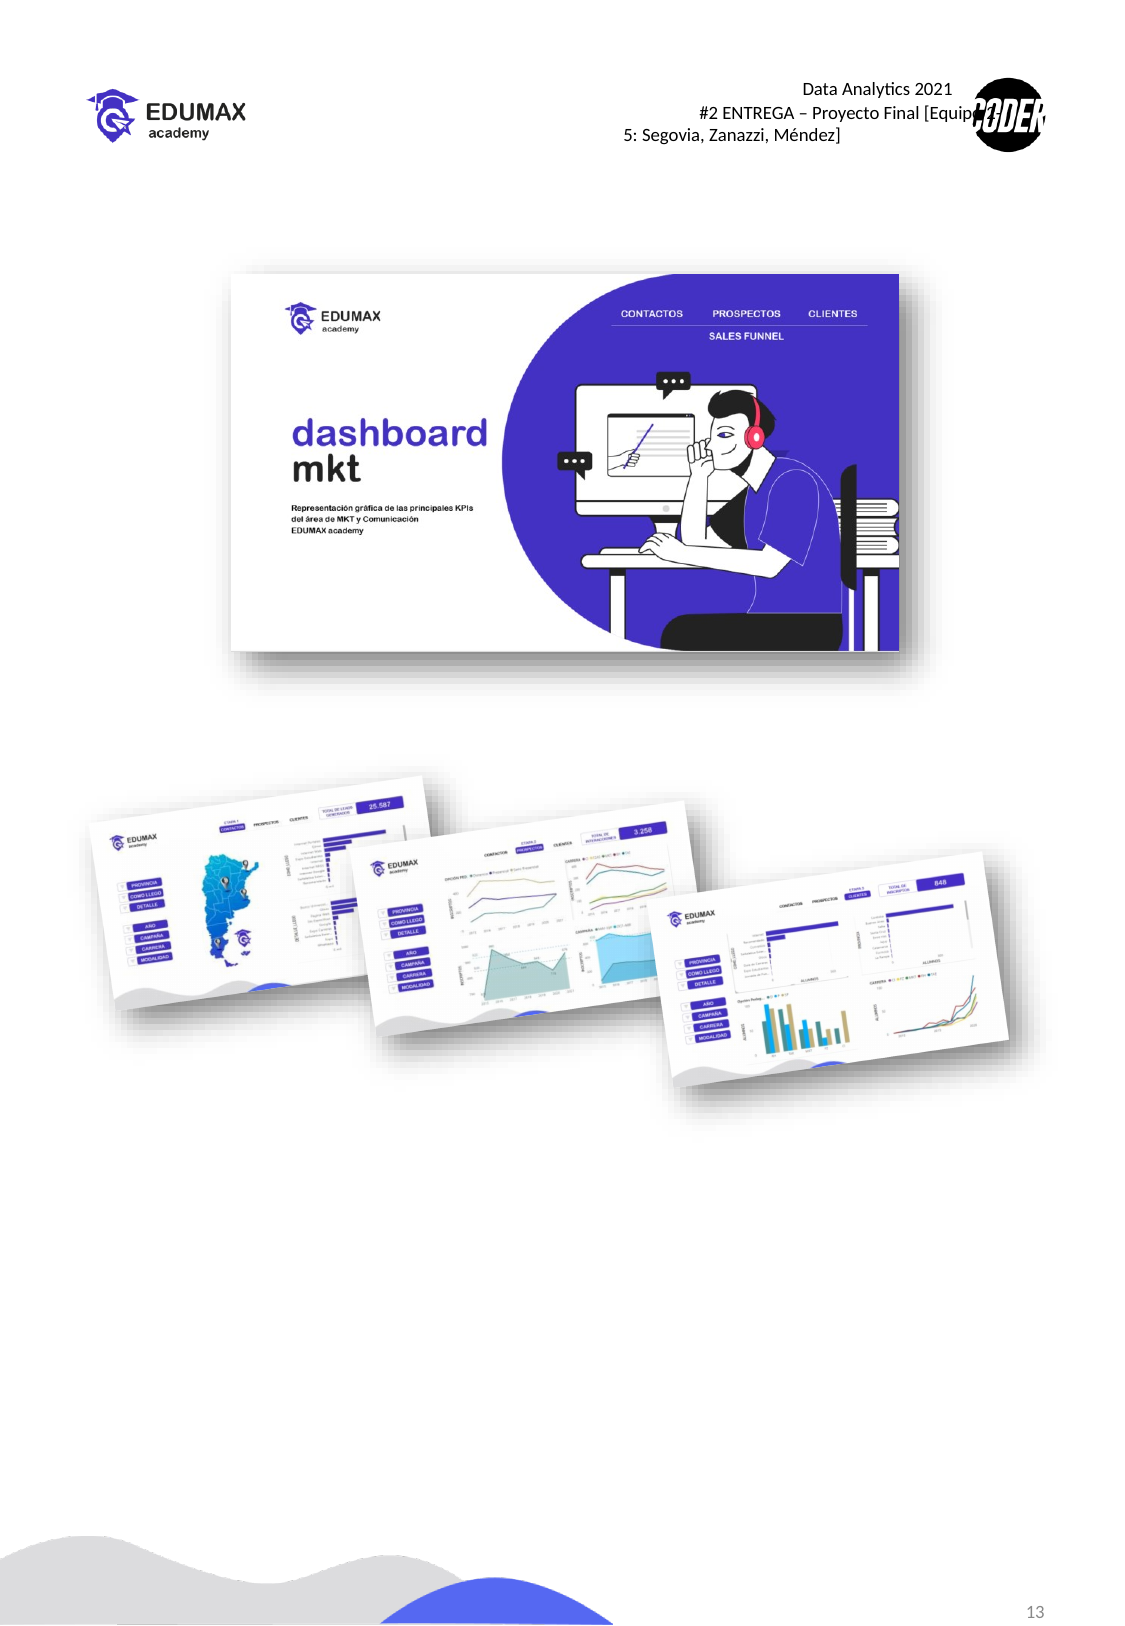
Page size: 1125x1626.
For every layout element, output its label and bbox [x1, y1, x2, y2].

picture [0, 1535, 613, 1625]
picture [79, 76, 252, 155]
picture [971, 76, 1047, 153]
picture [199, 242, 960, 714]
picture [56, 742, 1071, 1149]
